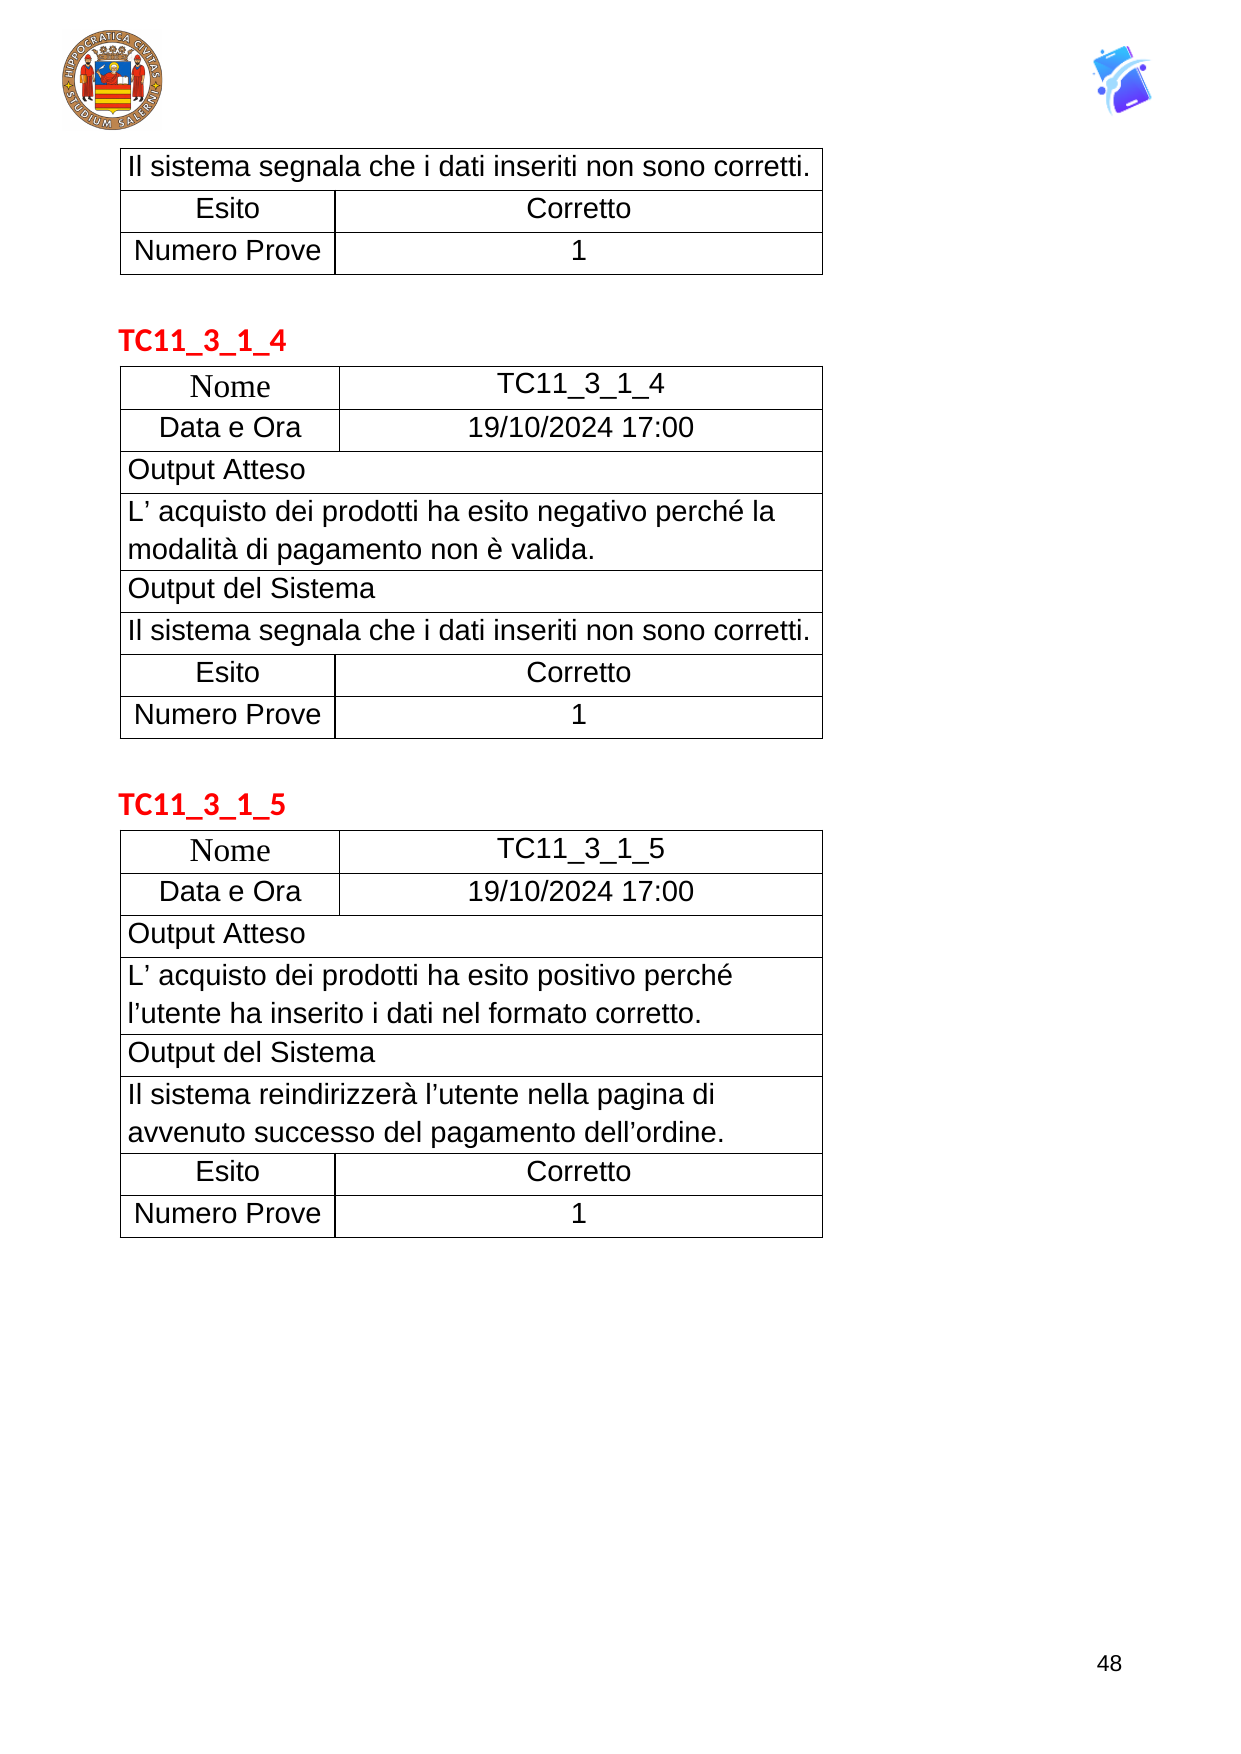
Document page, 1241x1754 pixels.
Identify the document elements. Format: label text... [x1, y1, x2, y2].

table_cell 19/10/2024 17:00 [340, 874, 822, 915]
table_cell Output Atteso [121, 452, 822, 493]
table_header Nome [121, 367, 339, 409]
table_cell Output Atteso [121, 916, 822, 957]
table_cell Numero Prove [121, 1196, 334, 1237]
table_cell L’ acquisto dei prodotti ha esito positivo perché l’utente ha inserito i dati nel formato corretto. [121, 958, 822, 1034]
table_cell Corretto [336, 655, 822, 696]
picture [61, 29, 163, 131]
table_cell 1 [336, 1196, 822, 1237]
table_cell 19/10/2024 17:00 [340, 410, 822, 451]
table_header TC11_3_1_5 [340, 831, 822, 873]
table_cell Output del Sistema [121, 571, 822, 612]
table_cell Output del Sistema [121, 1035, 822, 1076]
table_cell Numero Prove [121, 233, 334, 273]
table_header TC11_3_1_4 [340, 367, 822, 409]
text TC11_3_1_5 [118, 783, 1122, 823]
table_header Nome [121, 831, 339, 873]
table_cell Data e Ora [121, 410, 339, 451]
table_cell 1 [336, 233, 822, 273]
table_cell Il sistema segnala che i dati inseriti non sono corretti. [121, 613, 822, 654]
table_cell Data e Ora [121, 874, 339, 915]
text TC11_3_1_4 [118, 319, 1122, 359]
table_cell Esito [121, 191, 334, 232]
table_cell Numero Prove [121, 697, 334, 738]
table_cell Esito [121, 655, 334, 696]
table_cell L’ acquisto dei prodotti ha esito negativo perché la modalità di pagamento non è valida. [121, 494, 822, 570]
table_cell Il sistema reindirizzerà l’utente nella pagina di avvenuto successo del pagamento dell’ordine. [121, 1077, 822, 1153]
picture [1066, 25, 1178, 147]
table_cell Corretto [336, 1154, 822, 1195]
table_cell 1 [336, 697, 822, 738]
table_cell Esito [121, 1154, 334, 1195]
table_cell Corretto [336, 191, 822, 232]
table_cell Il sistema segnala che i dati inseriti non sono corretti. [121, 149, 822, 189]
